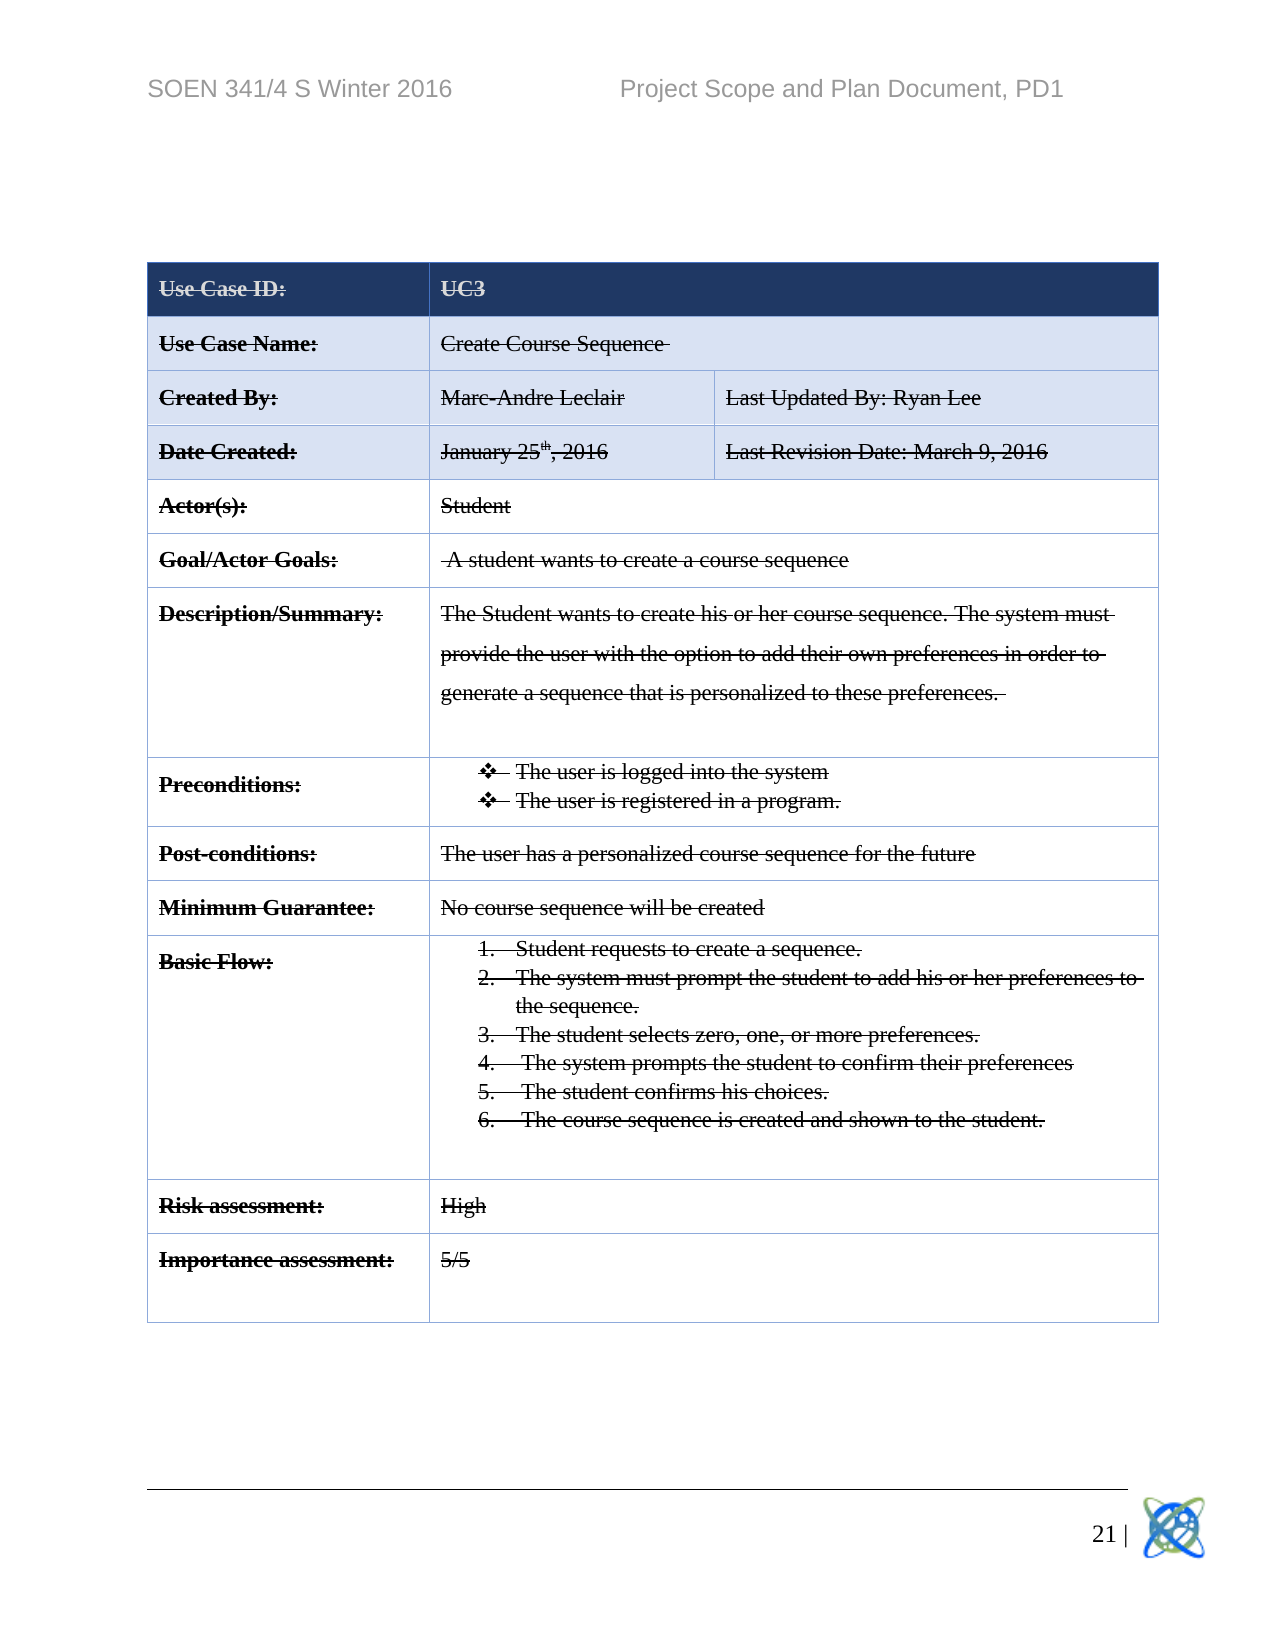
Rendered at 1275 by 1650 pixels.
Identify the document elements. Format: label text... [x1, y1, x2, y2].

table_cell Basic Flow: [148, 936, 429, 1178]
table_cell Importance assessment: [148, 1234, 429, 1322]
table_cell The Student wants to create his or her course sequence. The system must provide the user with the option to add their own preferences in order to generate a sequence that is personalized to these preferences. [430, 588, 1158, 757]
table_cell Risk assessment: [148, 1180, 429, 1233]
table_cell 5/5 [430, 1234, 1158, 1322]
table_cell Preconditions: [148, 758, 429, 826]
table_cell Created By: [148, 371, 429, 424]
table_cell Last Revision Date: March 9, 2016 [715, 426, 1158, 479]
table_cell High [430, 1180, 1158, 1233]
table_cell Use Case Name: [148, 317, 429, 370]
table_cell The user is logged into the system The user is registered in a program. [430, 758, 1158, 826]
table_header UC3 [430, 263, 1158, 316]
table_cell The user has a personalized course sequence for the future [430, 827, 1158, 880]
table_cell Minimum Guarantee: [148, 881, 429, 934]
picture [1123, 1490, 1224, 1566]
table_cell Student requests to create a sequence. The system must prompt the student to add his or her preferences to the sequence. The student selects zero, one, or more preferences. The system prompts the student to confirm their preferences The student confirms his choices. The course sequence is created and shown to the student. [430, 936, 1158, 1178]
table_cell Post-conditions: [148, 827, 429, 880]
table_cell Marc-Andre Leclair [430, 371, 714, 424]
table_cell No course sequence will be created [430, 881, 1158, 934]
table_cell Goal/Actor Goals: [148, 534, 429, 587]
table_cell Description/Summary: [148, 588, 429, 757]
table_header Use Case ID: [148, 263, 429, 316]
table_cell Student [430, 480, 1158, 533]
table_cell A student wants to create a course sequence [430, 534, 1158, 587]
table_cell Last Updated By: Ryan Lee [715, 371, 1158, 424]
table_cell January 25th, 2016 [430, 426, 714, 479]
table_cell Actor(s): [148, 480, 429, 533]
table_cell Create Course Sequence [430, 317, 1158, 370]
table_cell Date Created: [148, 426, 429, 479]
